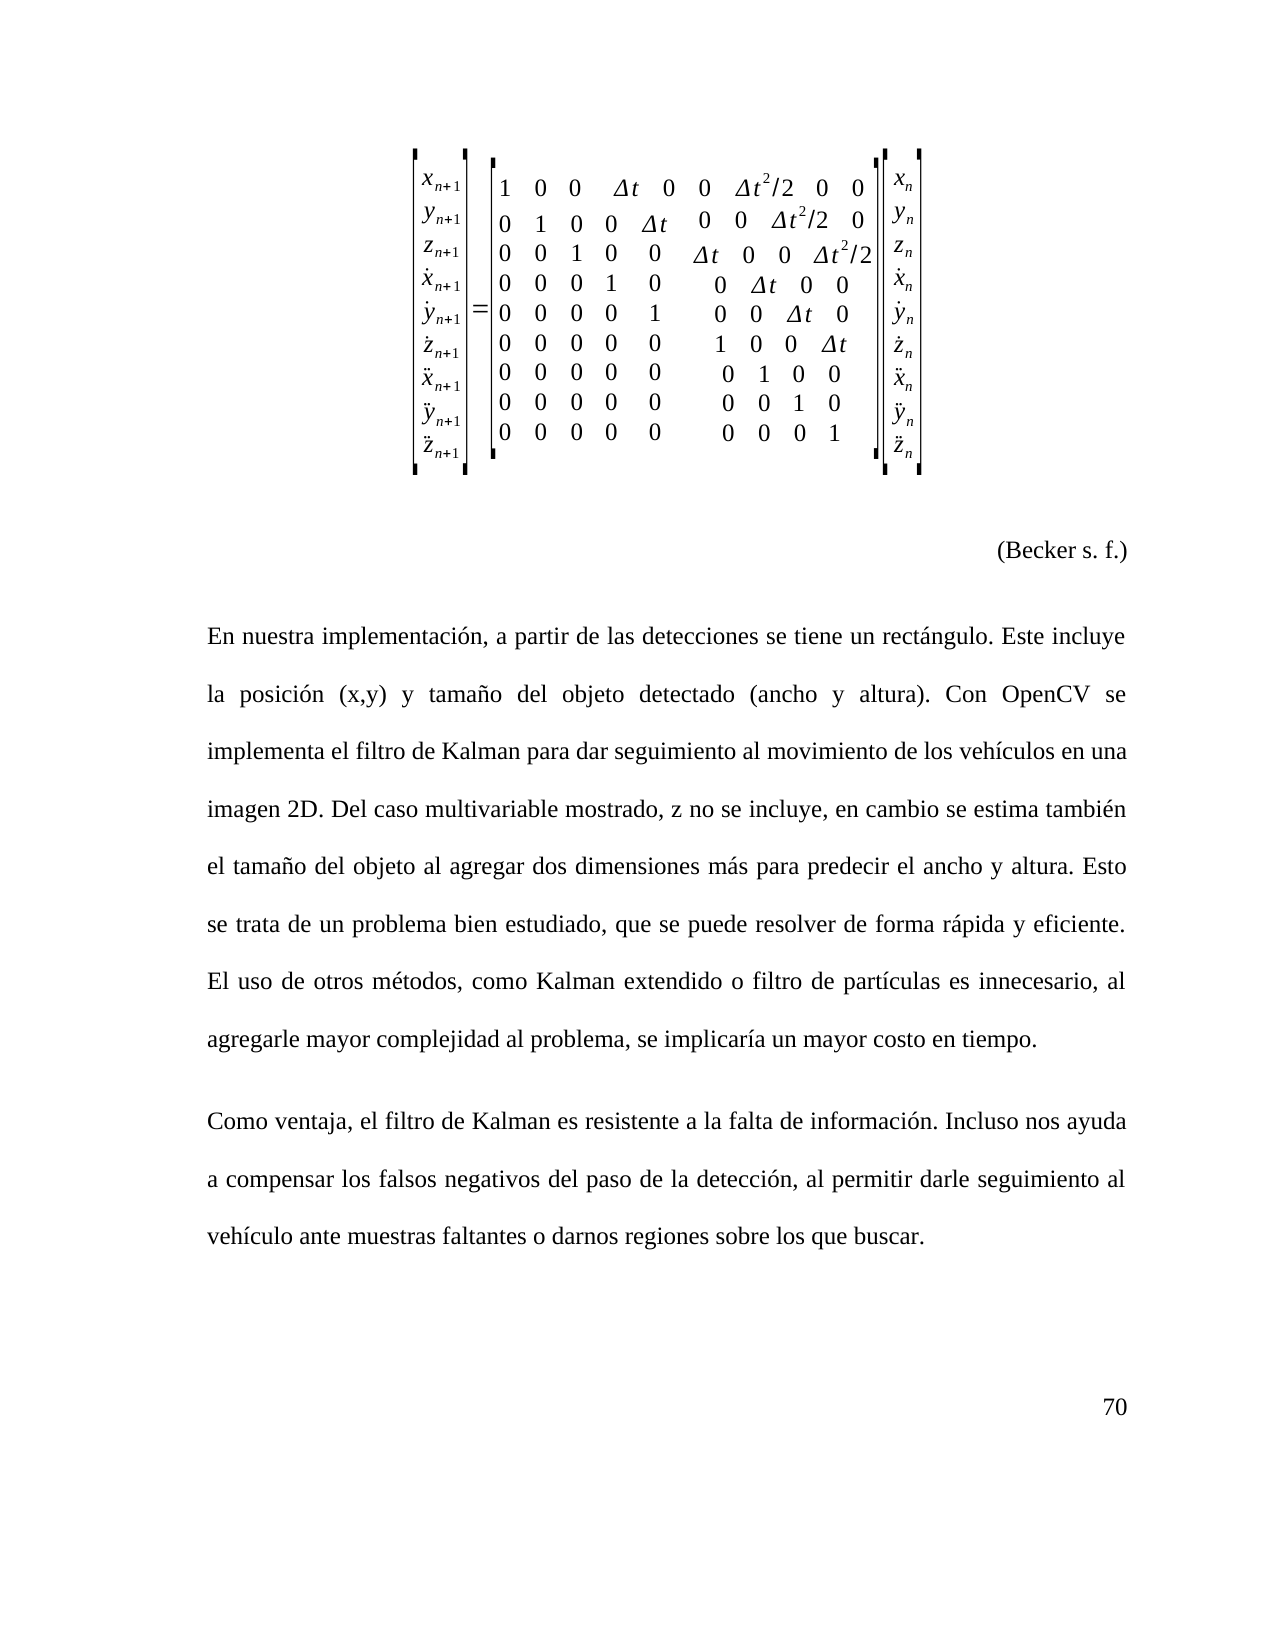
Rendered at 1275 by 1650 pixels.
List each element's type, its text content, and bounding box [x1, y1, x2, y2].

text En nuestra implementación, a partir de las detecciones se tiene un rectángulo. Este incluye la posición (x,y) y tamaño del objeto detectado (ancho y altura). Con OpenCV se implementa el filtro de Kalman para dar seguimiento al movimiento de los vehículos en una imagen 2D. Del caso multivariable mostrado, z no se incluye, en cambio se estima también el tamaño del objeto al agregar dos dimensiones más para predecir el ancho y altura. Esto se trata de un problema bien estudiado, que se puede resolver de forma rápida y eficiente. El uso de otros métodos, como Kalman extendido o filtro de partículas es innecesario, al agregarle mayor complejidad al problema, se implicaría un mayor costo en tiempo. [207, 621, 1127, 1053]
text (Becker s. f.) [207, 535, 1127, 563]
text Como ventaja, el filtro de Kalman es resistente a la falta de información. Incluso nos ayuda a compensar los falsos negativos del paso de la detección, al permitir darle seguimiento al vehículo ante muestras faltantes o darnos regiones sobre los que buscar. [207, 1106, 1127, 1250]
